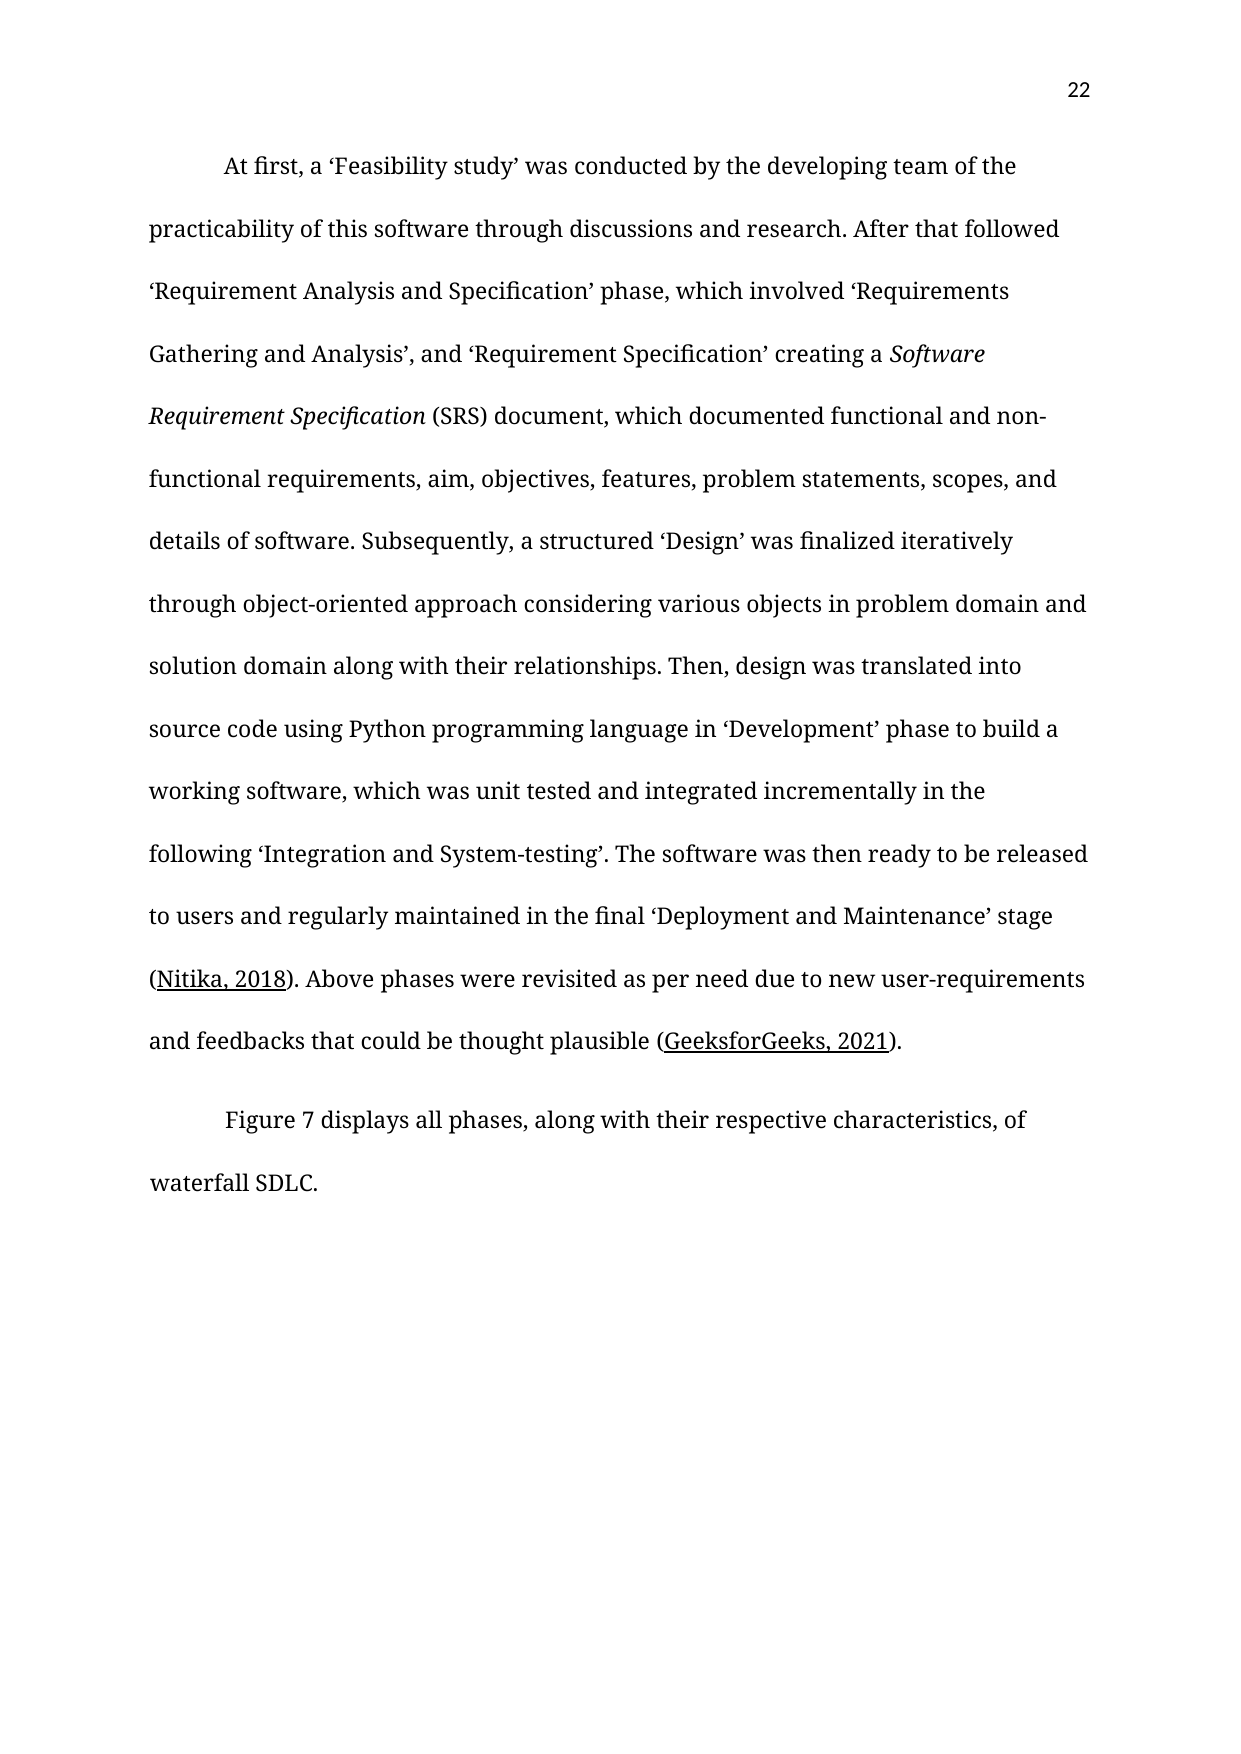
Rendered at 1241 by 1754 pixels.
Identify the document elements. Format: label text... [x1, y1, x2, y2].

text At first, a ‘Feasibility study’ was conducted by the developing team of the practicability of this software through discussions and research. After that followed ‘Requirement Analysis and Specification’ phase, which involved ‘Requirements Gathering and Analysis’, and ‘Requirement Specification’ creating a Software Requirement Specification (SRS) document, which documented functional and non-functional requirements, aim, objectives, features, problem statements, scopes, and details of software. Subsequently, a structured ‘Design’ was finalized iteratively through object-oriented approach considering various objects in problem domain and solution domain along with their relationships. Then, design was translated into source code using Python programming language in ‘Development’ phase to build a working software, which was unit tested and integrated incrementally in the following ‘Integration and System-testing’. The software was then ready to be released to users and regularly maintained in the final ‘Deployment and Maintenance’ stage (Nitika, 2018). Above phases were revisited as per need due to new user-requirements and feedbacks that could be thought plausible (GeeksforGeeks, 2021). [148, 150, 1090, 1056]
text Figure 7 displays all phases, along with their respective characteristics, of waterfall SDLC. [150, 1104, 1090, 1198]
